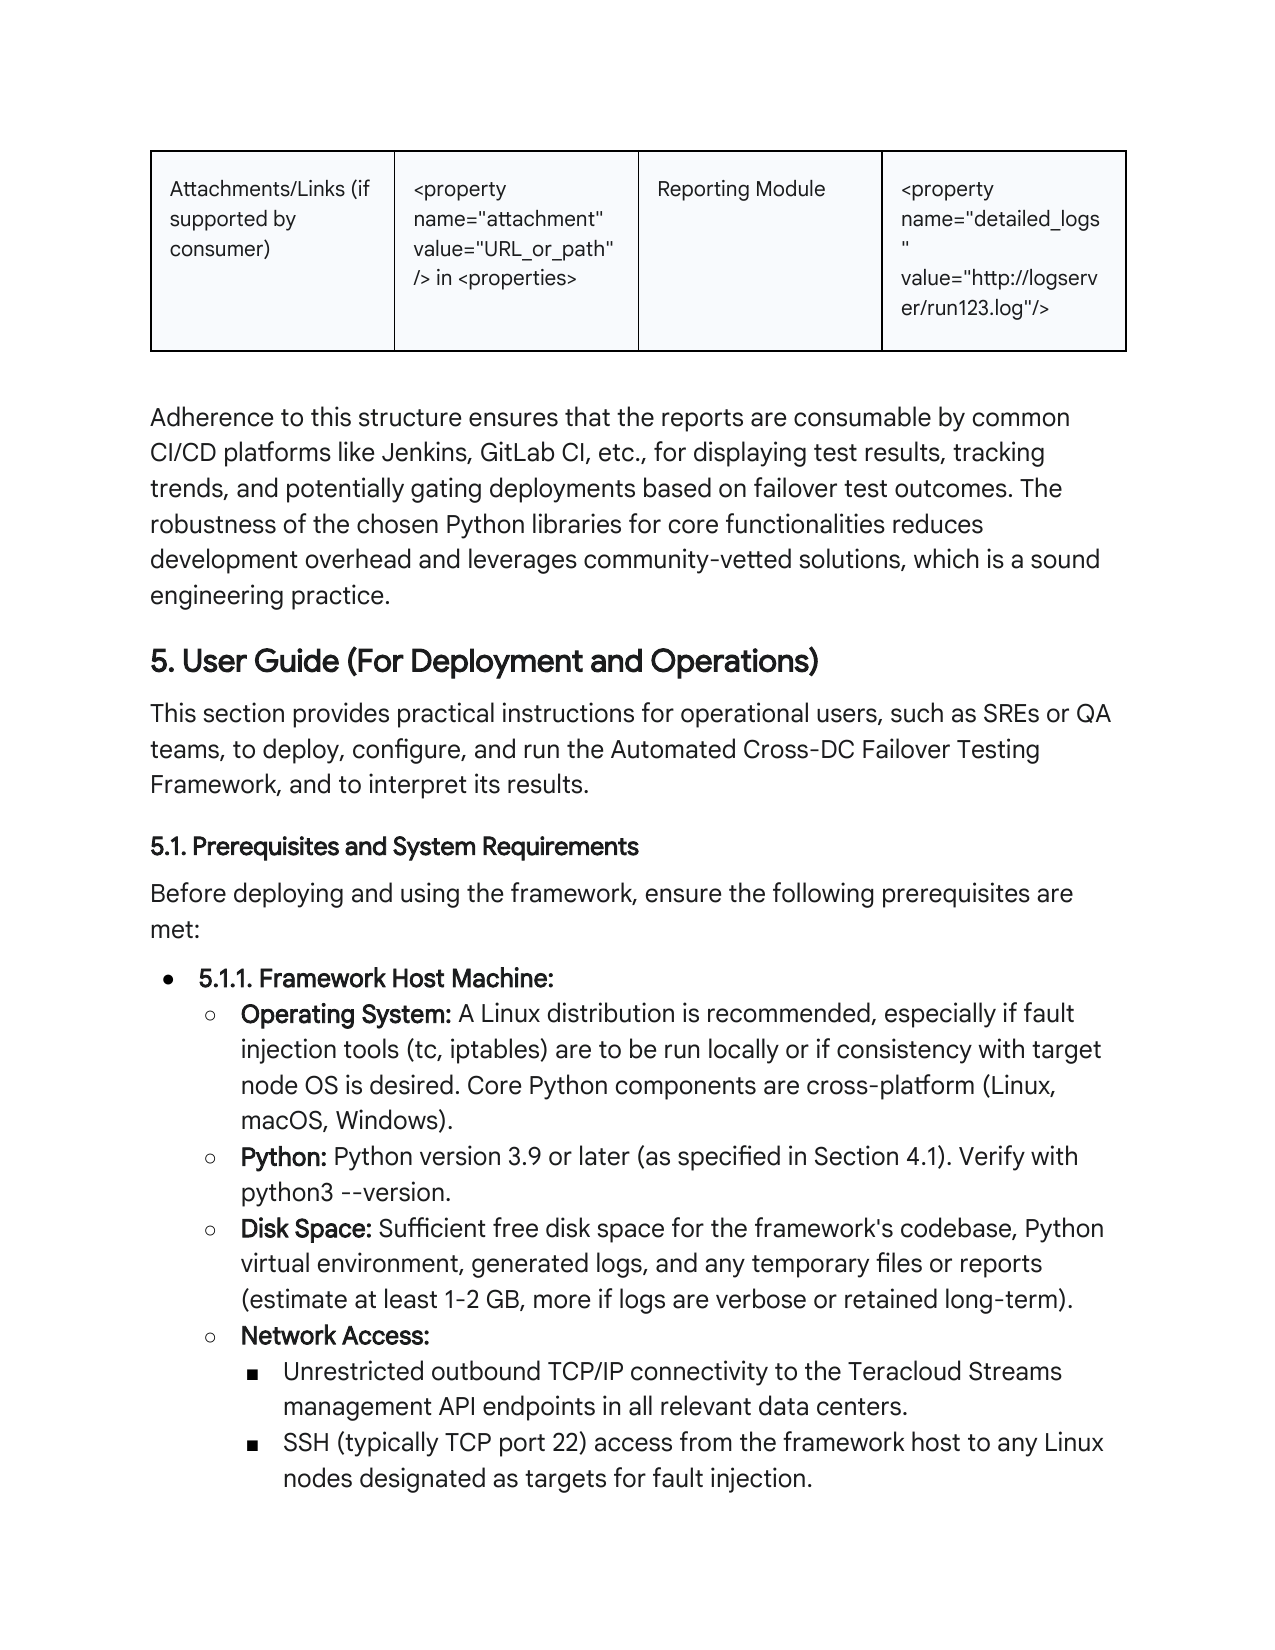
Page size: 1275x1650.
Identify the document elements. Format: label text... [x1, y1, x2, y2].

subtitle 5.1. Prerequisites and System Requirements [150, 1001, 1125, 1032]
text Adherence to this structure ensures that the reports are consumable by common CI/CD platforms like Jenkins, GitLab CI, etc., for displaying test results, tracking trends, and potentially gating deployments based on failover test outcomes. The robustness of the chosen Python libraries for core functionalities reduces development overhead and leverages community-vetted solutions, which is a sound engineering practice. [150, 572, 1125, 782]
list 5.1.1. Framework Host Machine: [161, 1133, 1125, 1165]
table_cell <system-out>...</system-out> [395, 152, 638, 321]
list Disk Space: Sufficient free disk space for the framework's codebase, Python virtual environment, generated logs, and any temporary files or reports (estimate at least 1-2 GB, more if logs are verbose or retained long-term). [203, 1383, 1125, 1486]
text This section provides practical instructions for operational users, such as SREs or QA teams, to deploy, configure, and run the Automated Cross-DC Failover Testing Framework, and to interpret its results. [150, 869, 1125, 972]
table_cell Attachments/Links (if supported by consumer) [152, 322, 394, 521]
list Operating System: A Linux distribution is recommended, especially if fault injection tools (tc, iptables) are to be run locally or if consistency with target node OS is desired. Core Python components are cross-platform (Linux, macOS, Windows). [203, 1169, 1125, 1308]
table_cell Reporting Module [639, 322, 881, 521]
table_cell Orchestration Engine, Log Collector [639, 152, 881, 321]
list Python: Python version 3.9 or later (as specified in Section 4.1). Verify with python3 --version. [203, 1312, 1125, 1379]
subtitle 5. User Guide (For Deployment and Operations) [150, 812, 1125, 851]
table_cell <property name="detailed_logs" value="http://logserver/run123.log"/> [883, 322, 1125, 521]
table_cell Key Log Output for a Scenario [152, 152, 394, 321]
table_cell <property name="attachment" value="URL_or_path"/> in <properties> [395, 322, 638, 521]
text Before deploying and using the framework, ensure the following prerequisites are met: [150, 1049, 1125, 1116]
table_cell <system-out>Failover initiated at 2023-10-26T10:05:00Z</system-out> [883, 152, 1125, 321]
